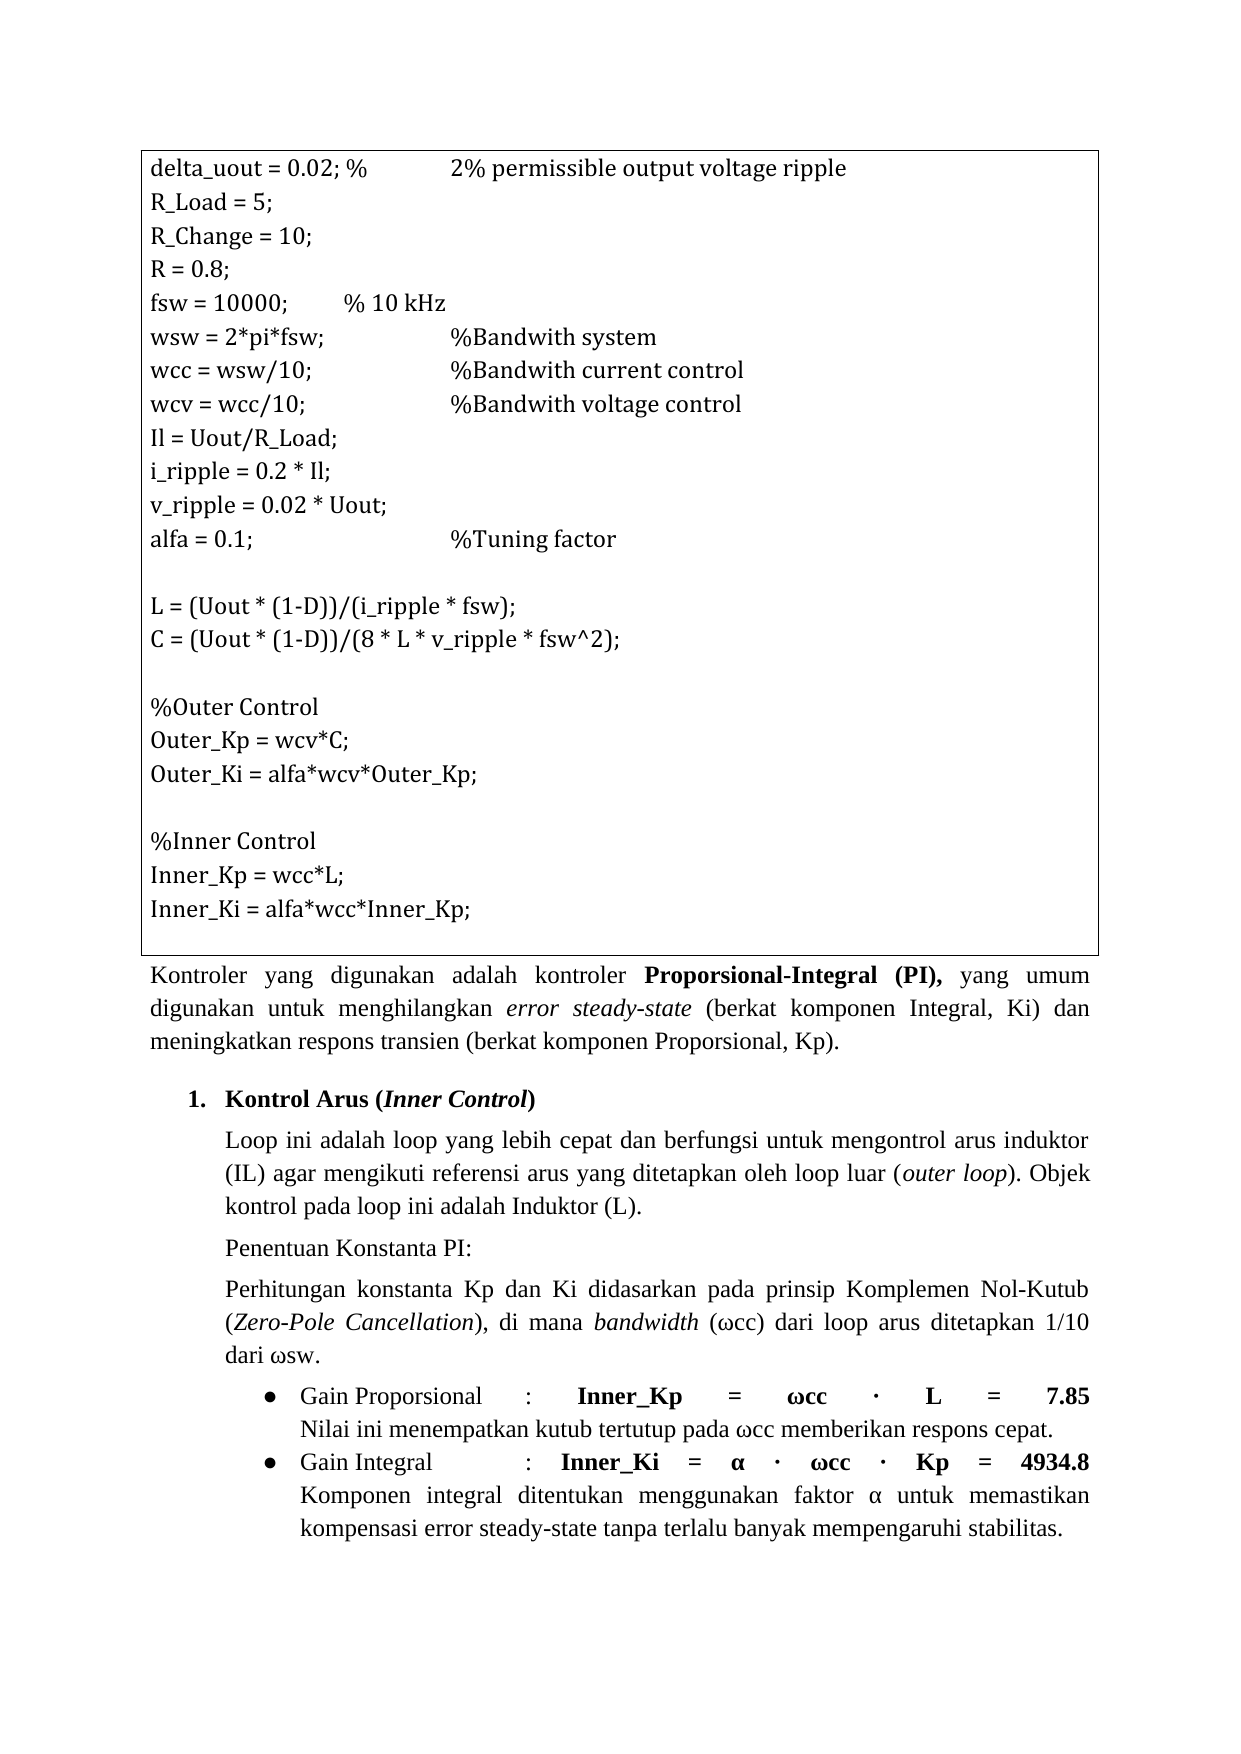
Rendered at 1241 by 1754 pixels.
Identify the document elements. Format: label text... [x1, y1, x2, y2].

text Il = Uout/R_Load; [142, 419, 1098, 452]
text C = (Uout * (1-D))/(8 * L * v_ripple * fsw^2); [142, 621, 1098, 653]
text wcv = wcc/10; %Bandwith voltage control [142, 386, 1098, 418]
text Inner_Kp = wcc*L; [142, 857, 1098, 889]
text fsw = 10000; % 10 kHz [142, 284, 1098, 317]
text i_ripple = 0.2 * Il; [142, 453, 1098, 485]
text wsw = 2*pi*fsw; %Bandwith system [142, 318, 1098, 351]
text delta_uout = 0.02; % 2% permissible output voltage ripple [142, 151, 1098, 182]
text R_Change = 10; [142, 217, 1098, 250]
subtitle Gain Proporsional : Inner_Kp = ωcc · L = 7.85 Nilai ini menempatkan kutub tertutup pada ωcc memberikan respons cepat. [262, 1381, 1090, 1443]
subtitle Kontrol Arus (Inner Control) [187, 1084, 1090, 1113]
subtitle Penentuan Konstanta PI: [225, 1233, 1090, 1261]
text Inner_Ki = alfa*wcc*Inner_Kp; [142, 890, 1098, 955]
subtitle Loop ini adalah loop yang lebih cepat dan berfungsi untuk mengontrol arus induktor (IL) agar mengikuti referensi arus yang ditetapkan oleh loop luar (outer loop). Objek kontrol pada loop ini adalah Induktor (L). [225, 1125, 1090, 1220]
text alfa = 0.1; %Tuning factor [142, 520, 1098, 552]
text Kontroler yang digunakan adalah kontroler Proporsional-Integral (PI), yang umum digunakan untuk menghilangkan error steady-state (berkat komponen Integral, Ki) dan meningkatkan respons transien (berkat komponen Proporsional, Kp). [150, 960, 1090, 1054]
subtitle Perhitungan konstanta Kp dan Ki didasarkan pada prinsip Komplemen Nol-Kutub (Zero-Pole Cancellation), di mana bandwidth (ωcc) dari loop arus ditetapkan 1/10 dari ωsw. [225, 1274, 1090, 1369]
text L = (Uout * (1-D))/(i_ripple * fsw); [142, 587, 1098, 620]
text R_Load = 5; [142, 184, 1098, 216]
text %Inner Control [142, 823, 1098, 855]
text Outer_Ki = alfa*wcv*Outer_Kp; [142, 756, 1098, 788]
list Gain Integral : Inner_Ki = α · ωcc · Kp = 4934.8 Komponen integral ditentukan menggunakan faktor α untuk memastikan kompensasi error steady-state tanpa terlalu banyak mempengaruhi stabilitas. [262, 1447, 1090, 1542]
text v_ripple = 0.02 * Uout; [142, 486, 1098, 519]
text Outer_Kp = wcv*C; [142, 722, 1098, 754]
text %Outer Control [142, 688, 1098, 721]
text wcc = wsw/10; %Bandwith current control [142, 352, 1098, 384]
text R = 0.8; [142, 251, 1098, 283]
